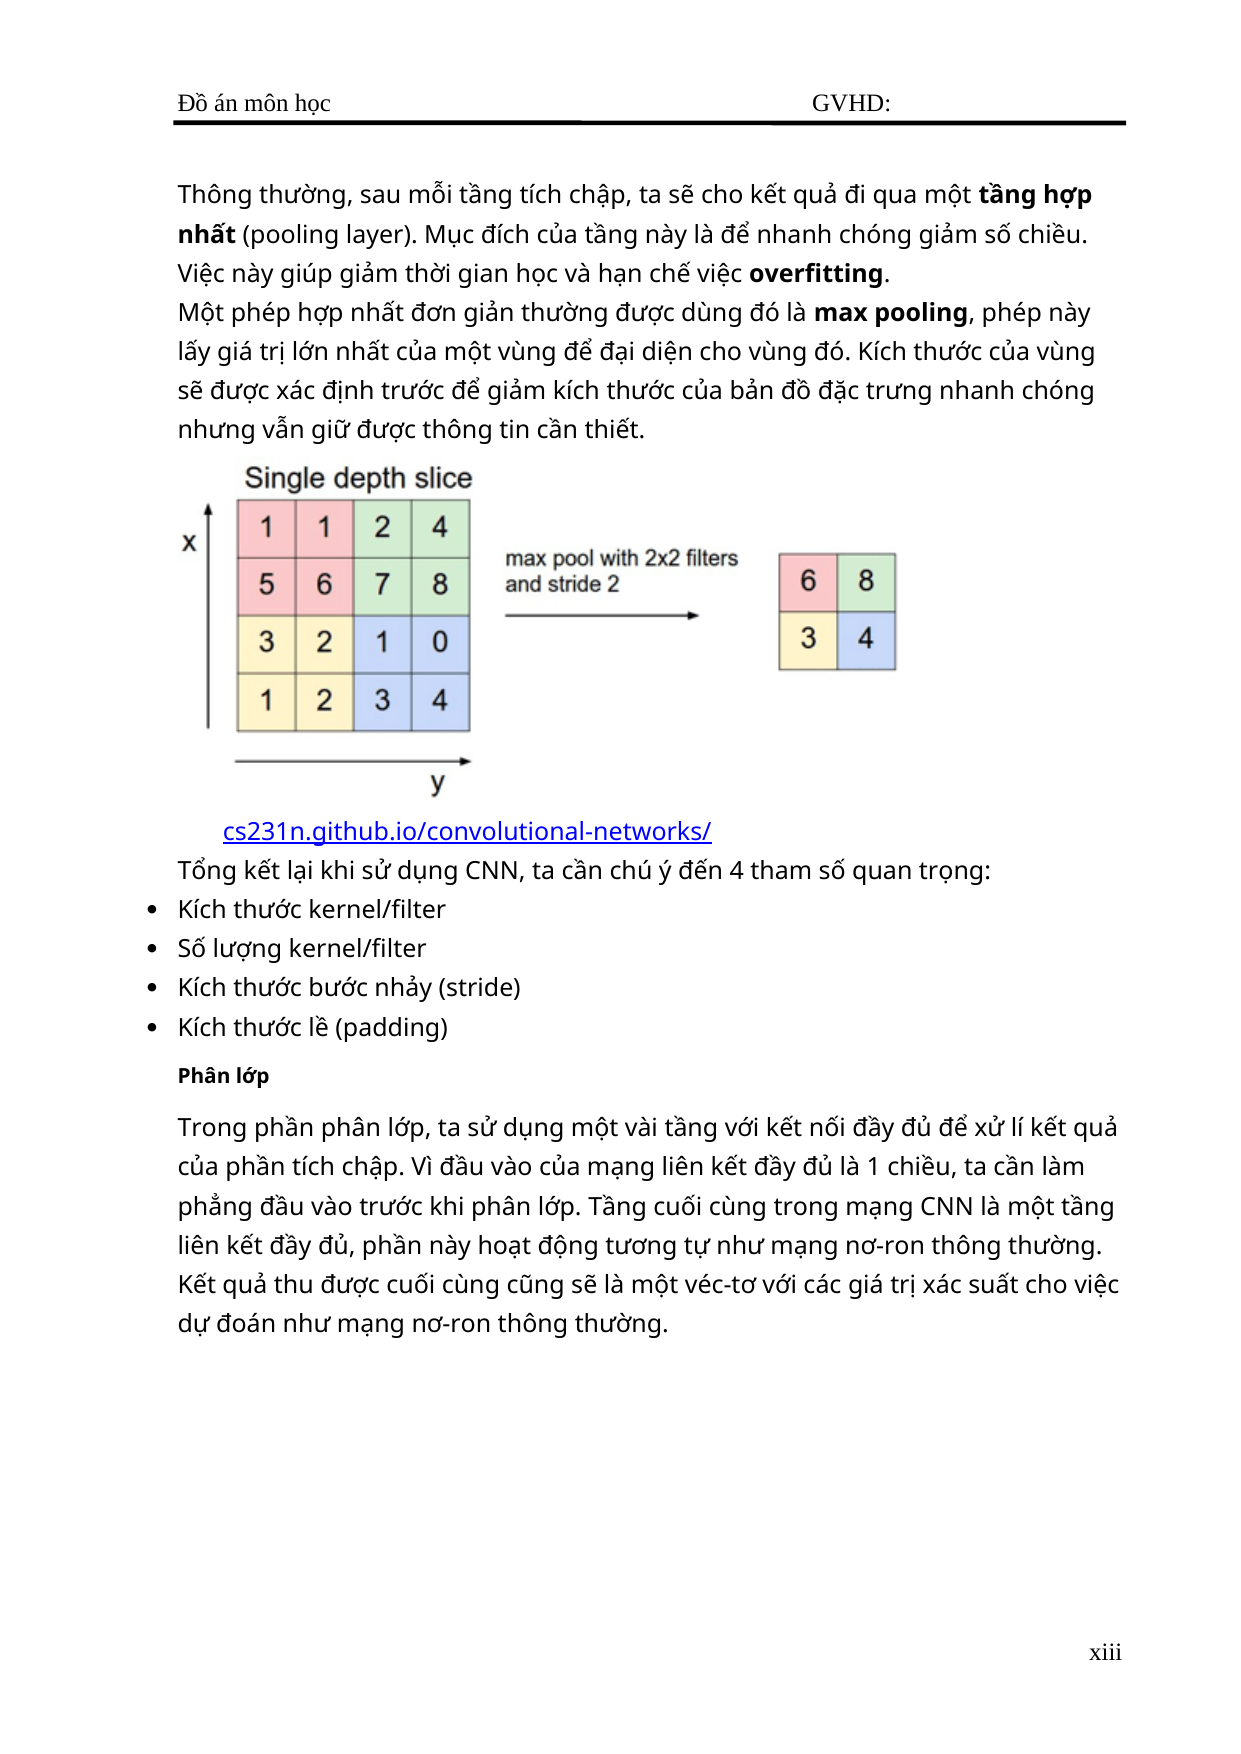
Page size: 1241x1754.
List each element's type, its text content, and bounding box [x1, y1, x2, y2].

text Tổng kết lại khi sử dụng CNN, ta cần chú ý đến 4 tham số quan trọng: [177, 853, 1122, 887]
list Số lượng kernel/filter [148, 931, 1122, 965]
list Kích thước kernel/filter [148, 892, 1122, 926]
text Trong phần phân lớp, ta sử dụng một vài tầng với kết nối đầy đủ để xử lí kết quả của phần tích chập. Vì đầu vào của mạng liên kết đầy đủ là 1 chiều, ta cần làm phẳng đầu vào trước khi phân lớp. Tầng cuối cùng trong mạng CNN là một tầng liên kết đầy đủ, phần này hoạt động tương tự như mạng nơ-ron thông thường. [177, 1110, 1122, 1261]
list Kích thước bước nhảy (stride) [148, 970, 1122, 1004]
picture [177, 451, 921, 810]
subtitle Phân lớp [177, 1061, 1122, 1089]
text Thông thường, sau mỗi tầng tích chập, ta sẽ cho kết quả đi qua một tầng hợp nhất (pooling layer). Mục đích của tầng này là để nhanh chóng giảm số chiều. Việc này giúp giảm thời gian học và hạn chế việc overfitting. [177, 177, 1122, 289]
text Một phép hợp nhất đơn giản thường được dùng đó là max pooling, phép này lấy giá trị lớn nhất của một vùng để đại diện cho vùng đó. Kích thước của vùng sẽ được xác định trước để giảm kích thước của bản đồ đặc trưng nhanh chóng nhưng vẫn giữ được thông tin cần thiết. [177, 295, 1122, 446]
text Kết quả thu được cuối cùng cũng sẽ là một véc-tơ với các giá trị xác suất cho việc dự đoán như mạng nơ-ron thông thường. [177, 1266, 1122, 1340]
list Kích thước lề (padding) [148, 1009, 1122, 1043]
text cs231n.github.io/convolutional-networks/ [177, 813, 1122, 847]
